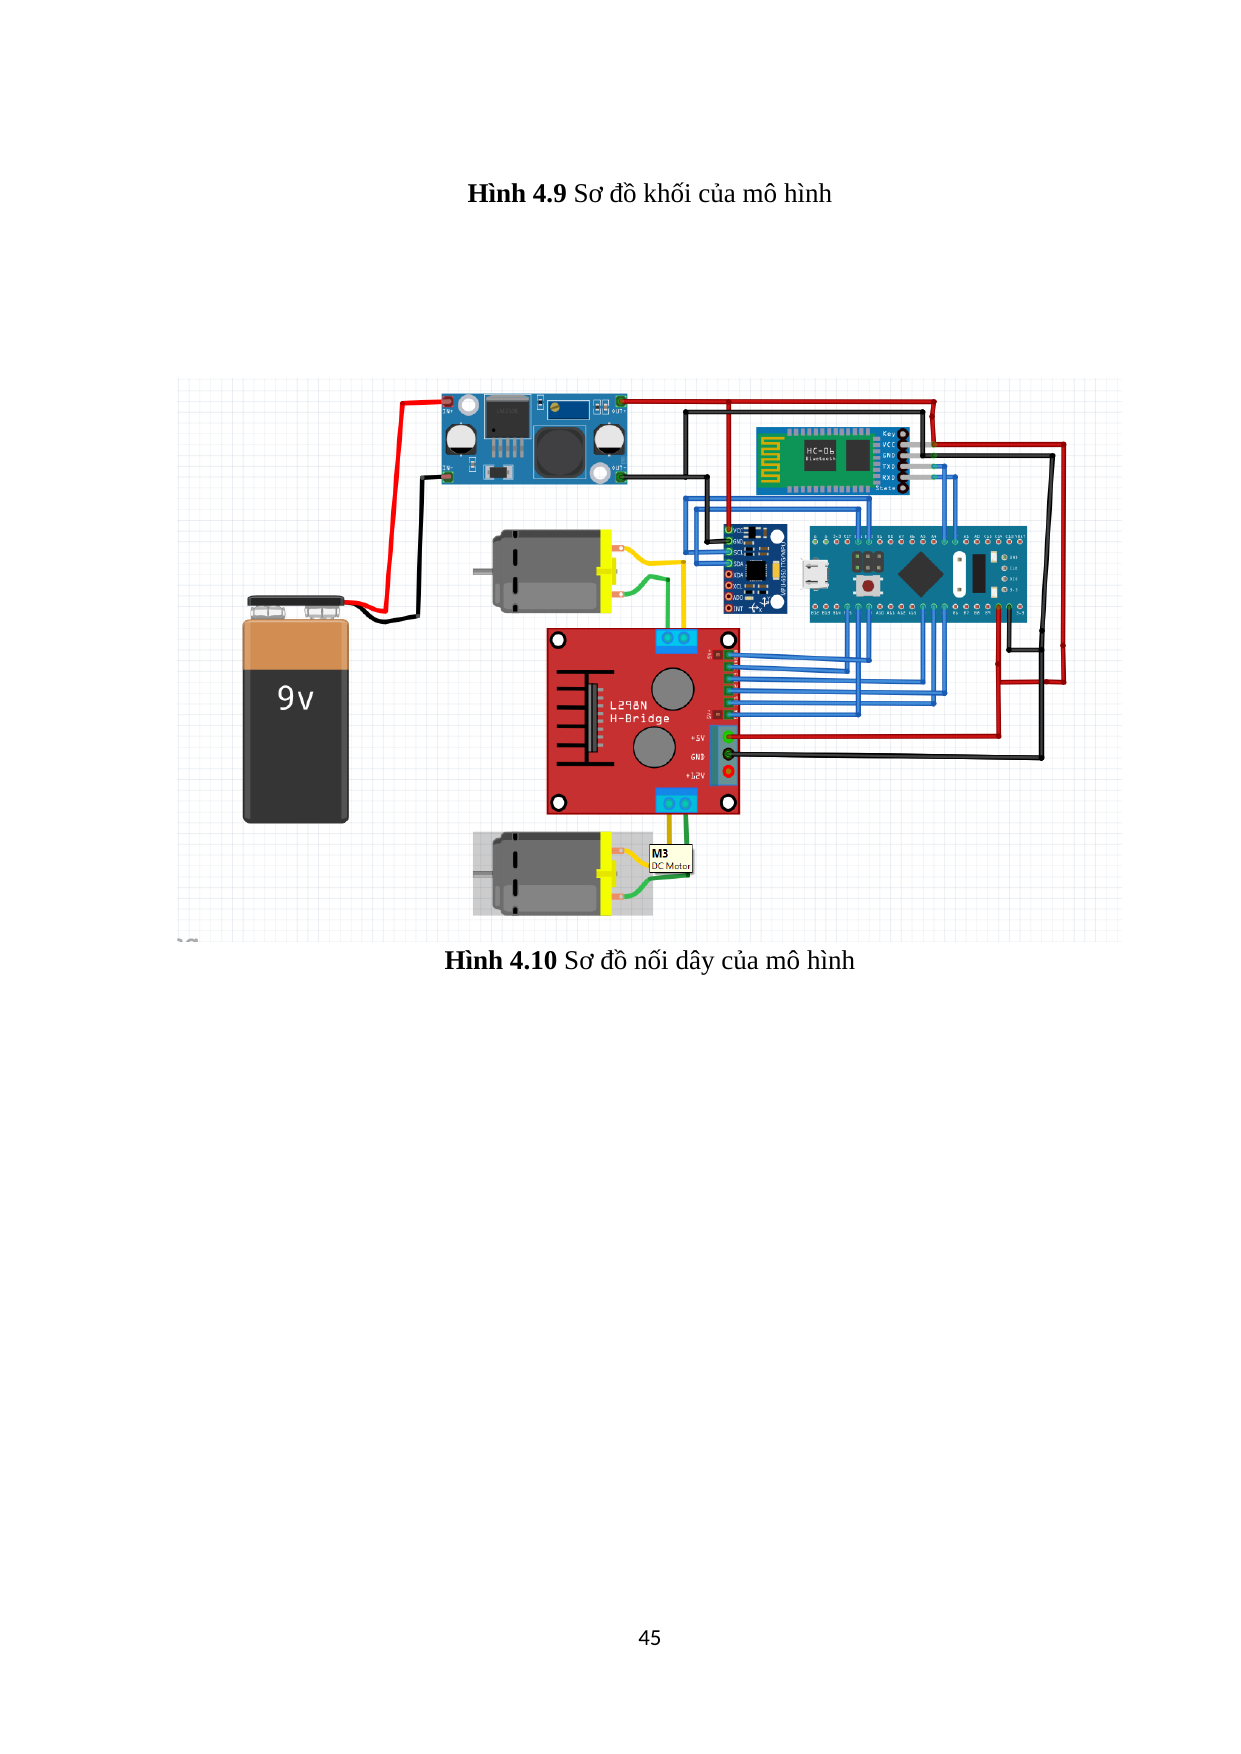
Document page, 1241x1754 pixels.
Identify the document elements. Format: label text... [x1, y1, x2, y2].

text Hình 4.9 Sơ đồ khối của mô hình [177, 177, 1122, 208]
text Hình 4.10 Sơ đồ nối dây của mô hình [177, 942, 1122, 975]
picture [177, 378, 1123, 942]
